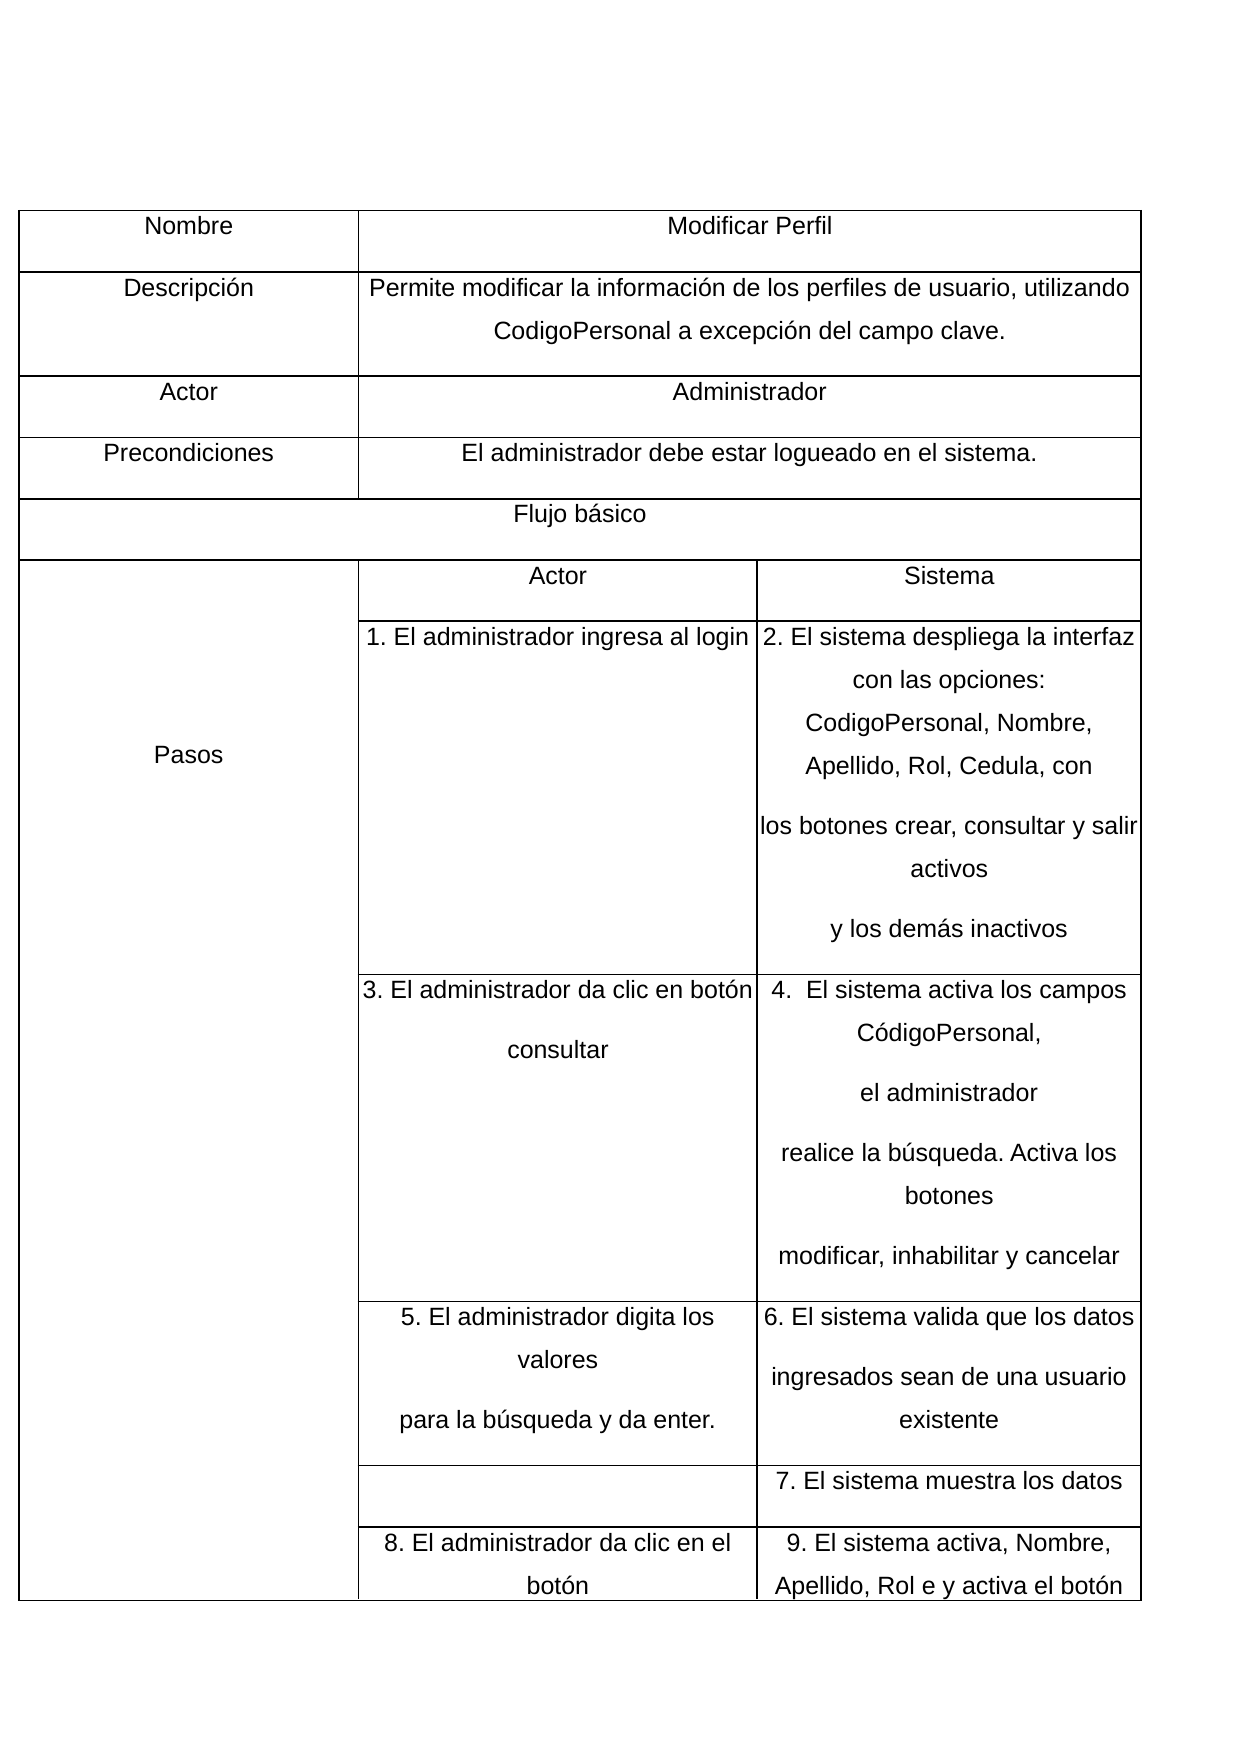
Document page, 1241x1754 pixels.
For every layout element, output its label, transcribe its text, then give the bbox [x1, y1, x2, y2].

table_cell 1. El administrador ingresa al login [359, 622, 756, 974]
table_cell Actor [359, 561, 756, 620]
table_cell 3. El administrador da clic en botón consultar [359, 975, 756, 1301]
table_cell Pasos [20, 561, 358, 1599]
table_cell Permite modificar la información de los perfiles de usuario, utilizando CodigoPersonal a excepción del campo clave. [359, 273, 1140, 375]
table_cell 7. El sistema muestra los datos [758, 1466, 1140, 1526]
table_cell Flujo básico [20, 500, 1140, 559]
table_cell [758, 1528, 1140, 1599]
table_cell 5. El administrador digita los valores para la búsqueda y da enter. [359, 1302, 756, 1465]
table_cell Precondiciones [20, 438, 358, 498]
table_cell El administrador debe estar logueado en el sistema. [359, 438, 1140, 498]
table_cell Descripción [20, 273, 358, 375]
table_header Modificar Perfil [359, 211, 1140, 271]
table_cell 2. El sistema despliega la interfaz con las opciones: CodigoPersonal, Nombre, Apellido, Rol, Cedula, con los botones crear, consultar y salir activos y los demás inactivos [758, 622, 1140, 974]
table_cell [359, 1528, 756, 1599]
table_cell [359, 1466, 756, 1526]
table_cell 4. El sistema activa los campos CódigoPersonal, el administrador realice la búsqueda. Activa los botones modificar, inhabilitar y cancelar [758, 975, 1140, 1301]
table_cell Sistema [758, 561, 1140, 620]
table_cell Administrador [359, 377, 1140, 437]
table_cell 6. El sistema valida que los datos ingresados sean de una usuario existente [758, 1302, 1140, 1465]
table_cell Actor [20, 377, 358, 437]
table_header Nombre [20, 211, 358, 271]
